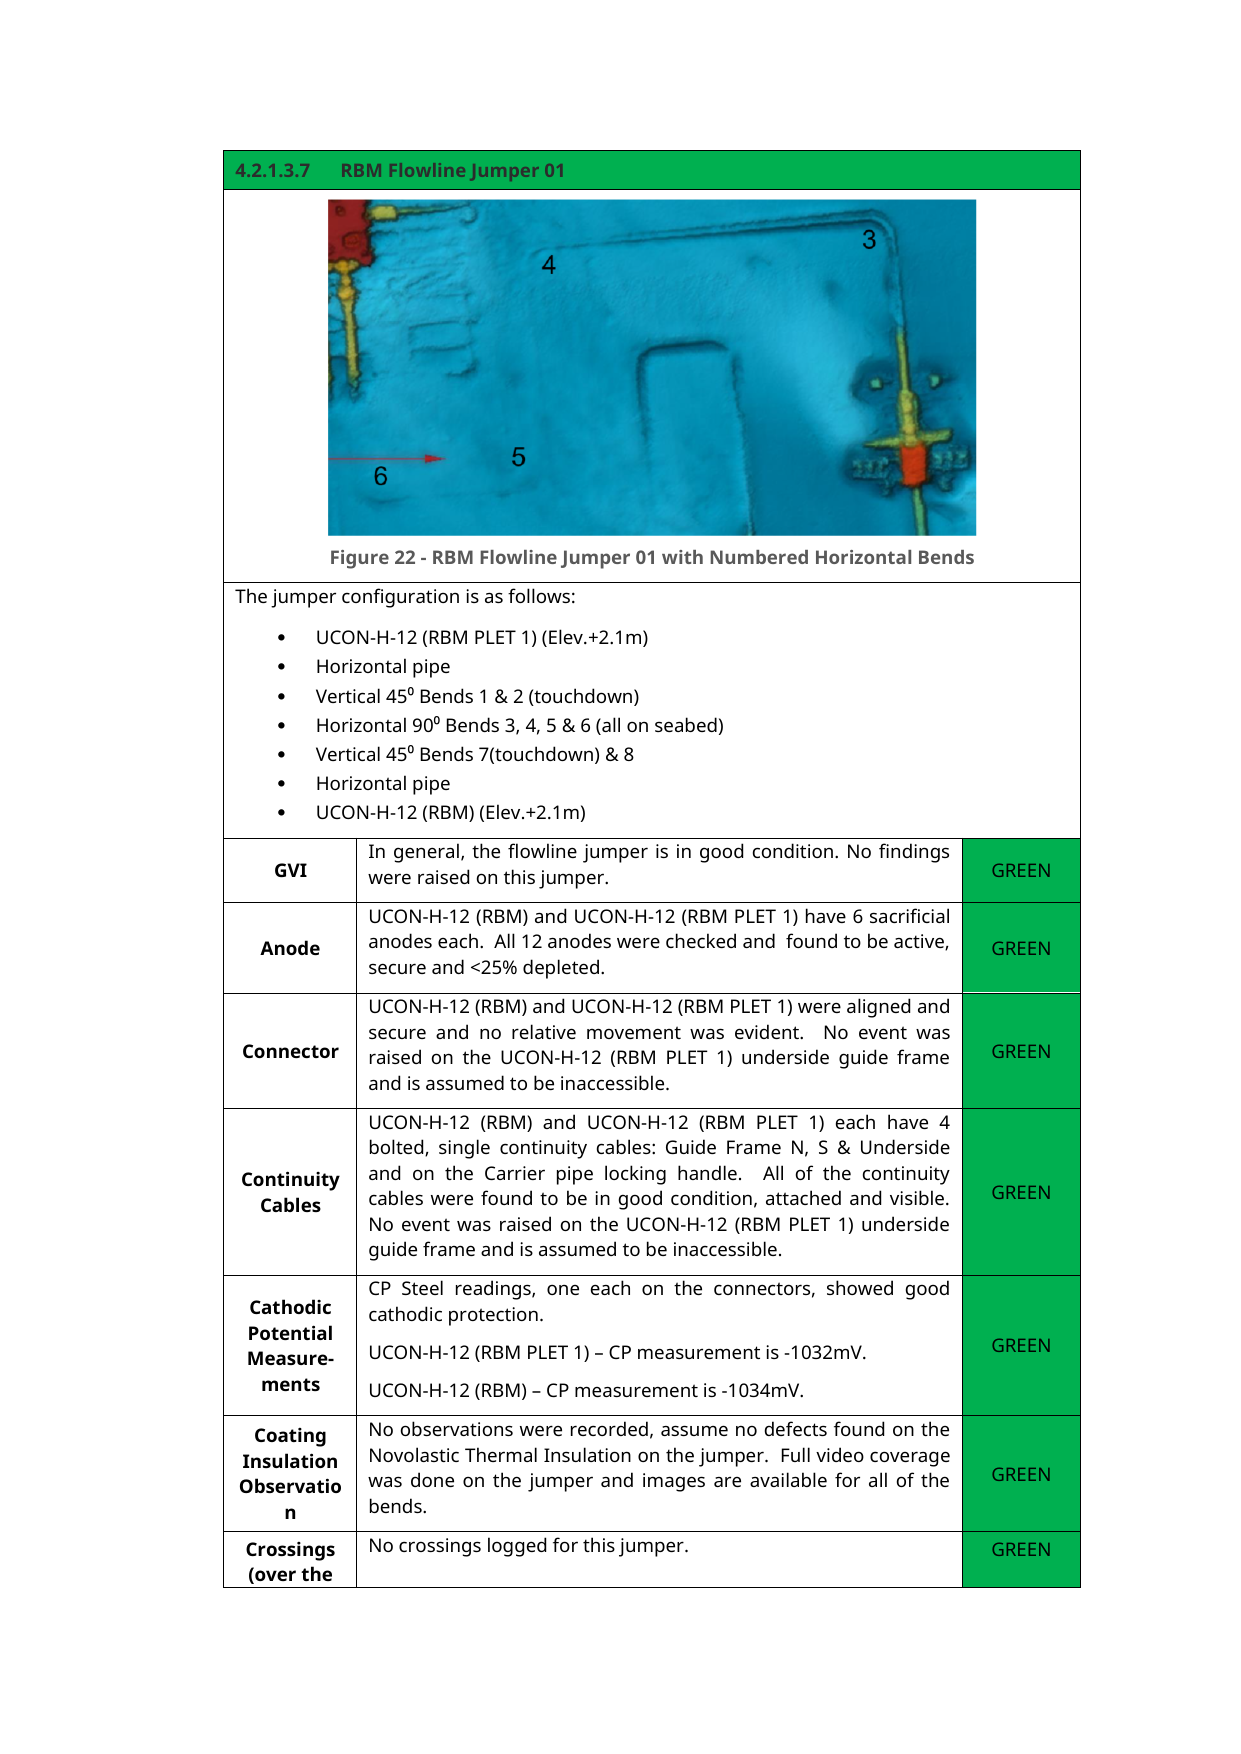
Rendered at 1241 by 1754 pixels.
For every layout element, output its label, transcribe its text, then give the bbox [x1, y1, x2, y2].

table_cell GREEN [963, 1109, 1080, 1275]
table_cell GREEN [963, 839, 1080, 902]
table_cell Cathodic Potential Measure-ments [224, 1276, 356, 1415]
table_cell Figure 22 - RBM Flowline Jumper 01 with Numbered Horizontal Bends [224, 190, 1080, 582]
table_cell No observations were recorded, assume no defects found on the Novolastic Thermal Insulation on the jumper. Full video coverage was done on the jumper and images are available for all of the bends. [357, 1416, 962, 1531]
table_cell Coating Insulation Observation [224, 1416, 356, 1531]
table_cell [357, 1532, 962, 1587]
table_cell GREEN [963, 903, 1080, 992]
table_cell UCON-H-12 (RBM) and UCON-H-12 (RBM PLET 1) have 6 sacrificial anodes each. All 12 anodes were checked and found to be active, secure and <25% depleted. [357, 903, 962, 992]
table_cell GREEN [963, 994, 1080, 1108]
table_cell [224, 1532, 356, 1587]
table_cell CP Steel readings, one each on the connectors, showed good cathodic protection. UCON-H-12 (RBM PLET 1) – CP measurement is -1032mV. UCON-H-12 (RBM) – CP measurement is -1034mV. [357, 1276, 962, 1415]
table_cell UCON-H-12 (RBM) and UCON-H-12 (RBM PLET 1) were aligned and secure and no relative movement was evident. No event was raised on the UCON-H-12 (RBM PLET 1) underside guide frame and is assumed to be inaccessible. [357, 994, 962, 1108]
table_cell GVI [224, 839, 356, 902]
table_cell Continuity Cables [224, 1109, 356, 1275]
table_cell GREEN [963, 1416, 1080, 1531]
table_cell RBM Flowline Jumper 01 [224, 151, 1080, 189]
picture [325, 196, 979, 538]
table_cell GREEN [963, 1532, 1080, 1587]
table_cell GREEN [963, 1276, 1080, 1415]
table_cell In general, the flowline jumper is in good condition. No findings were raised on this jumper. [357, 839, 962, 902]
table_cell The jumper configuration is as follows: UCON-H-12 (RBM PLET 1) (Elev.+2.1m) Horizontal pipe Vertical 45⁰ Bends 1 & 2 (touchdown) Horizontal 90⁰ Bends 3, 4, 5 & 6 (all on seabed) Vertical 45⁰ Bends 7(touchdown) & 8 Horizontal pipe UCON-H-12 (RBM) (Elev.+2.1m) [224, 583, 1080, 838]
table_cell Connector [224, 994, 356, 1108]
table_cell Anode [224, 903, 356, 992]
table_cell UCON-H-12 (RBM) and UCON-H-12 (RBM PLET 1) each have 4 bolted, single continuity cables: Guide Frame N, S & Underside and on the Carrier pipe locking handle. All of the continuity cables were found to be in good condition, attached and visible. No event was raised on the UCON-H-12 (RBM PLET 1) underside guide frame and is assumed to be inaccessible. [357, 1109, 962, 1275]
